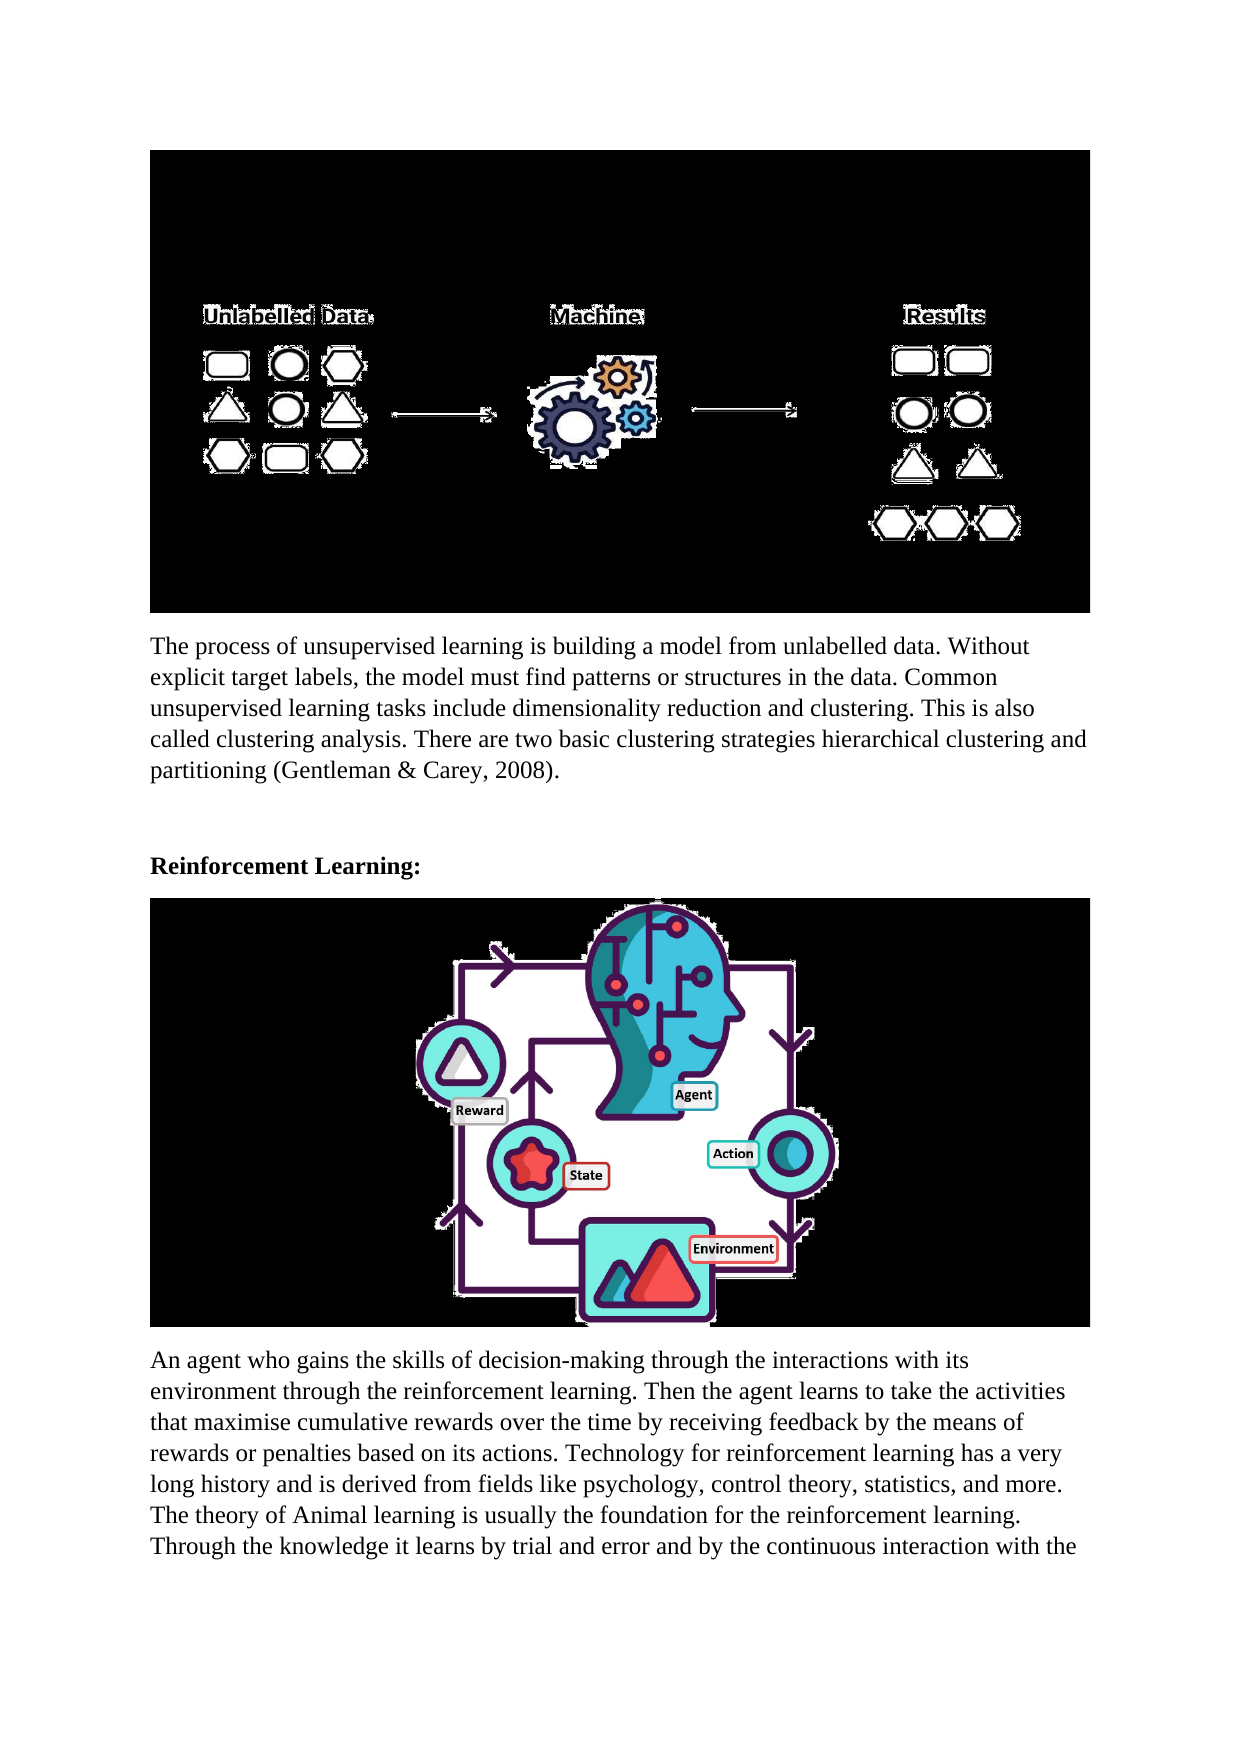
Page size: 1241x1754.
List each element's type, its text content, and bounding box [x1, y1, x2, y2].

picture [150, 150, 1091, 613]
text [150, 1345, 1090, 1560]
text Reinforcement Learning: [150, 851, 1090, 880]
picture [150, 898, 1091, 1327]
text The process of unsupervised learning is building a model from unlabelled data. Without explicit target labels, the model must find patterns or structures in the data. Common unsupervised learning tasks include dimensionality reduction and clustering. This is also called clustering analysis. There are two basic clustering strategies hierarchical clustering and partitioning . [150, 631, 1090, 784]
